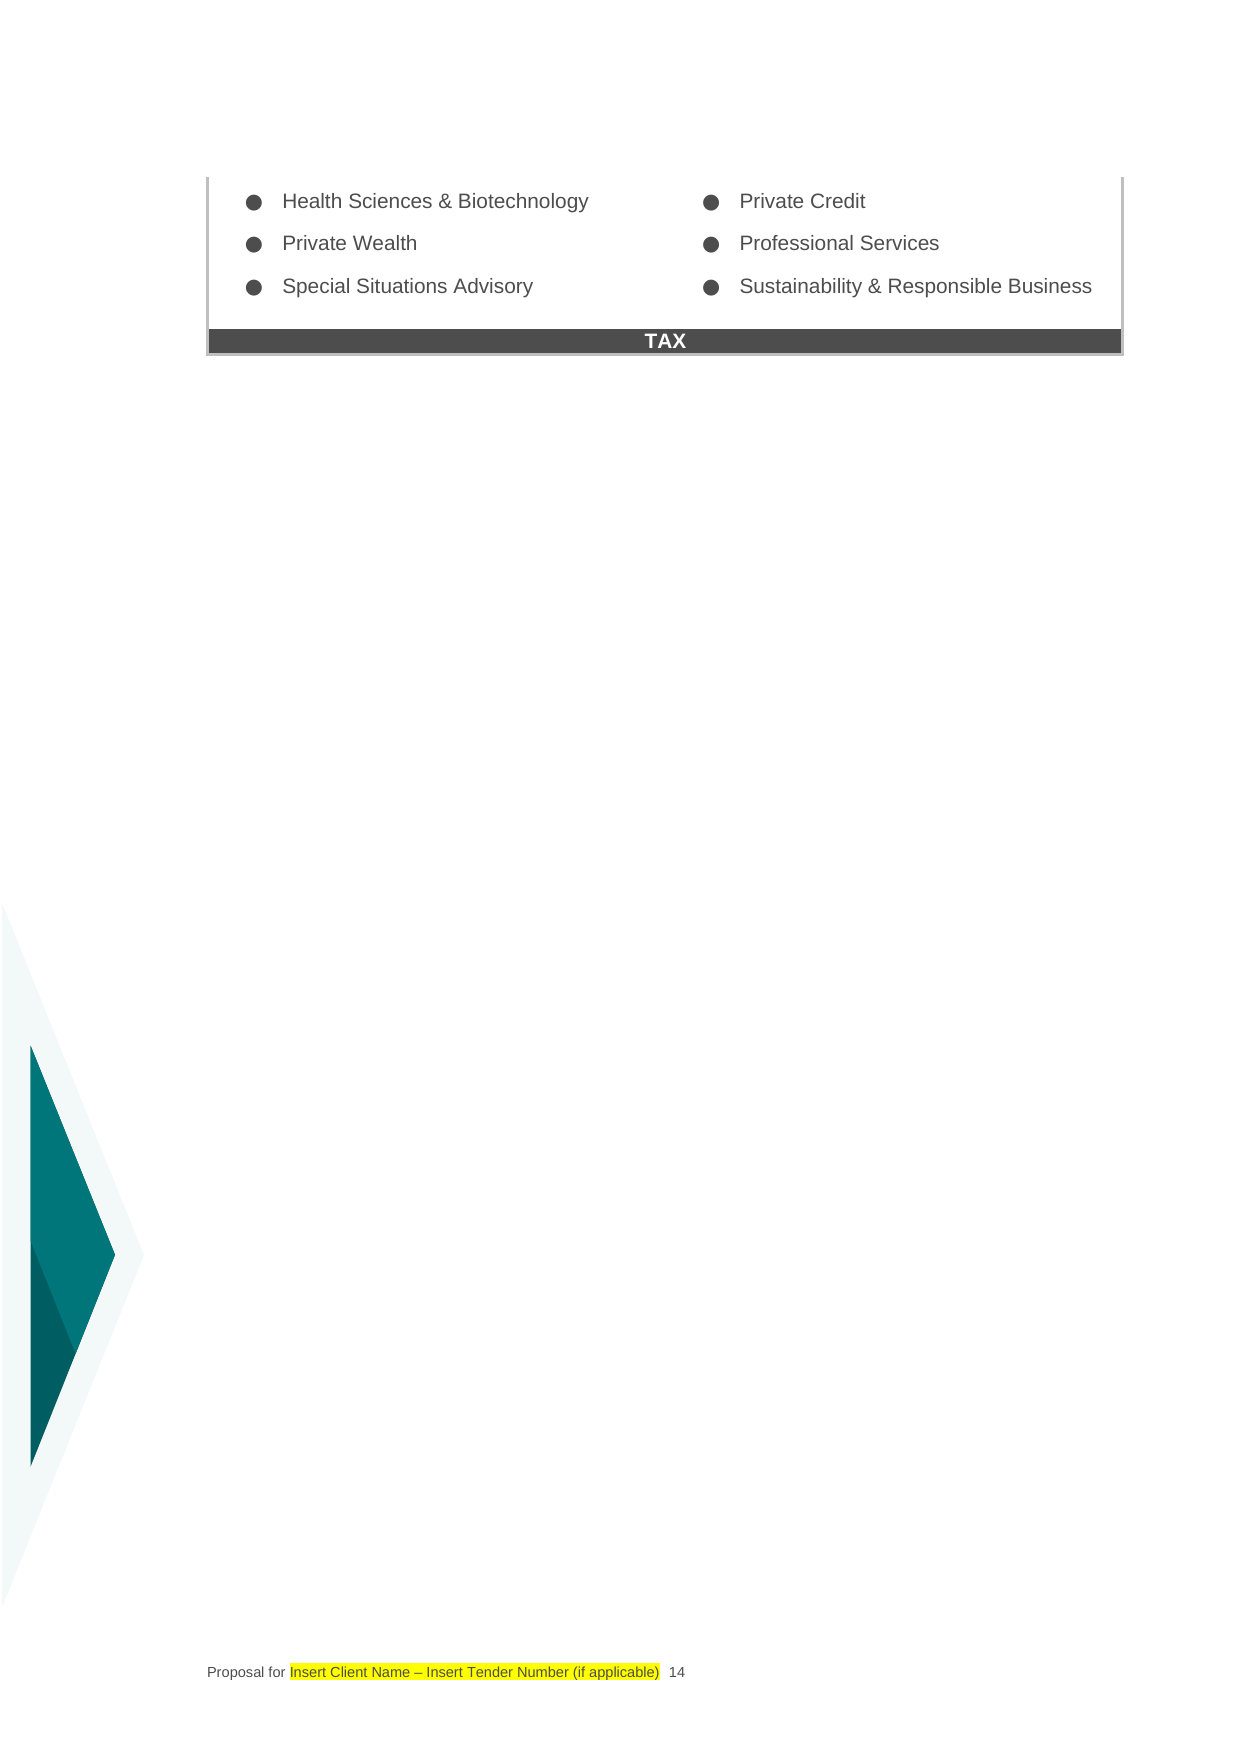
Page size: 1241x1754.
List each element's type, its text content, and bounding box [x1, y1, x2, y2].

table_cell Private Wealth [209, 220, 665, 263]
table_cell Health Sciences & Biotechnology [209, 177, 665, 220]
table_cell Sustainability & Responsible Business [665, 263, 1121, 329]
table_cell Professional Services [665, 220, 1121, 263]
table_cell TAX [209, 329, 1121, 353]
table_cell Special Situations Advisory [209, 263, 665, 329]
table_cell Private Credit [665, 177, 1121, 220]
